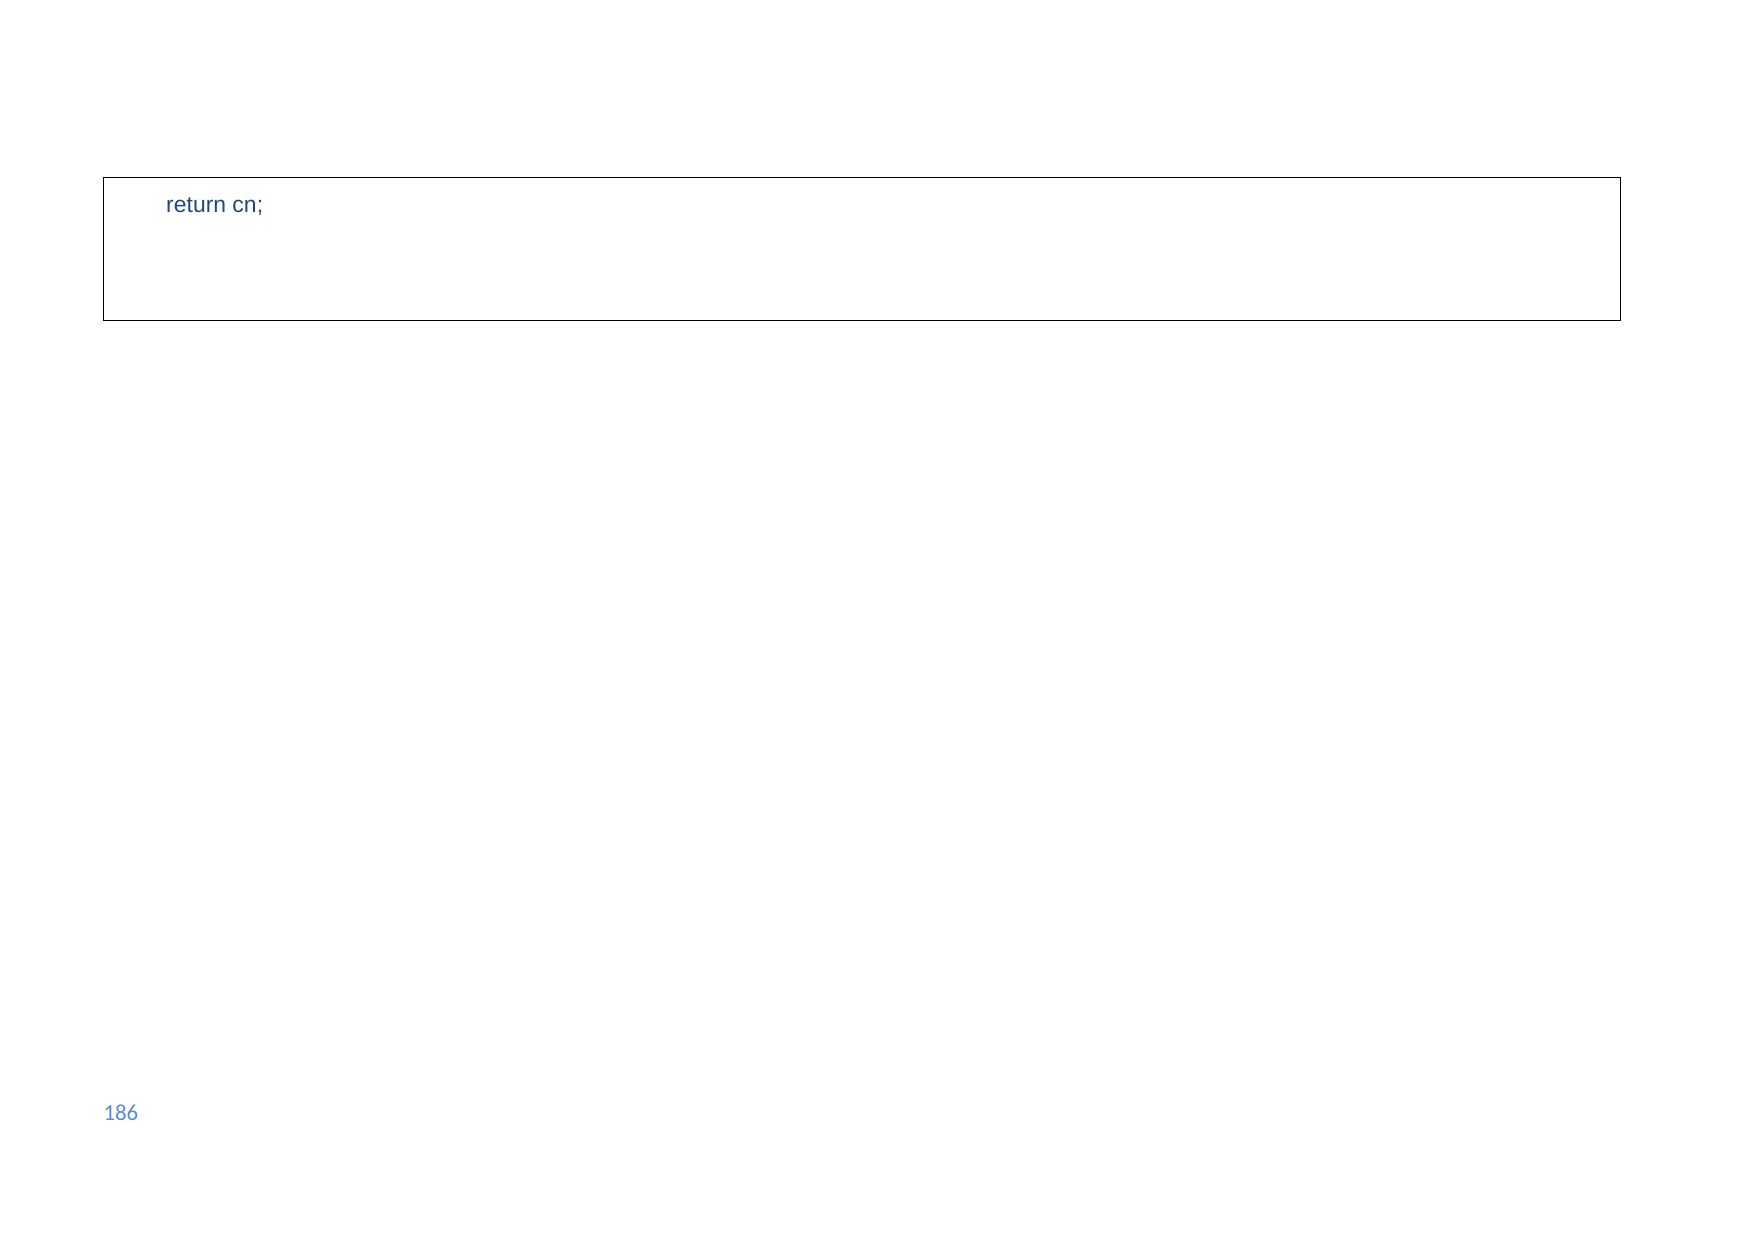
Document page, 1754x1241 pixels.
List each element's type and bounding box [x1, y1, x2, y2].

table_header [104, 178, 1620, 319]
